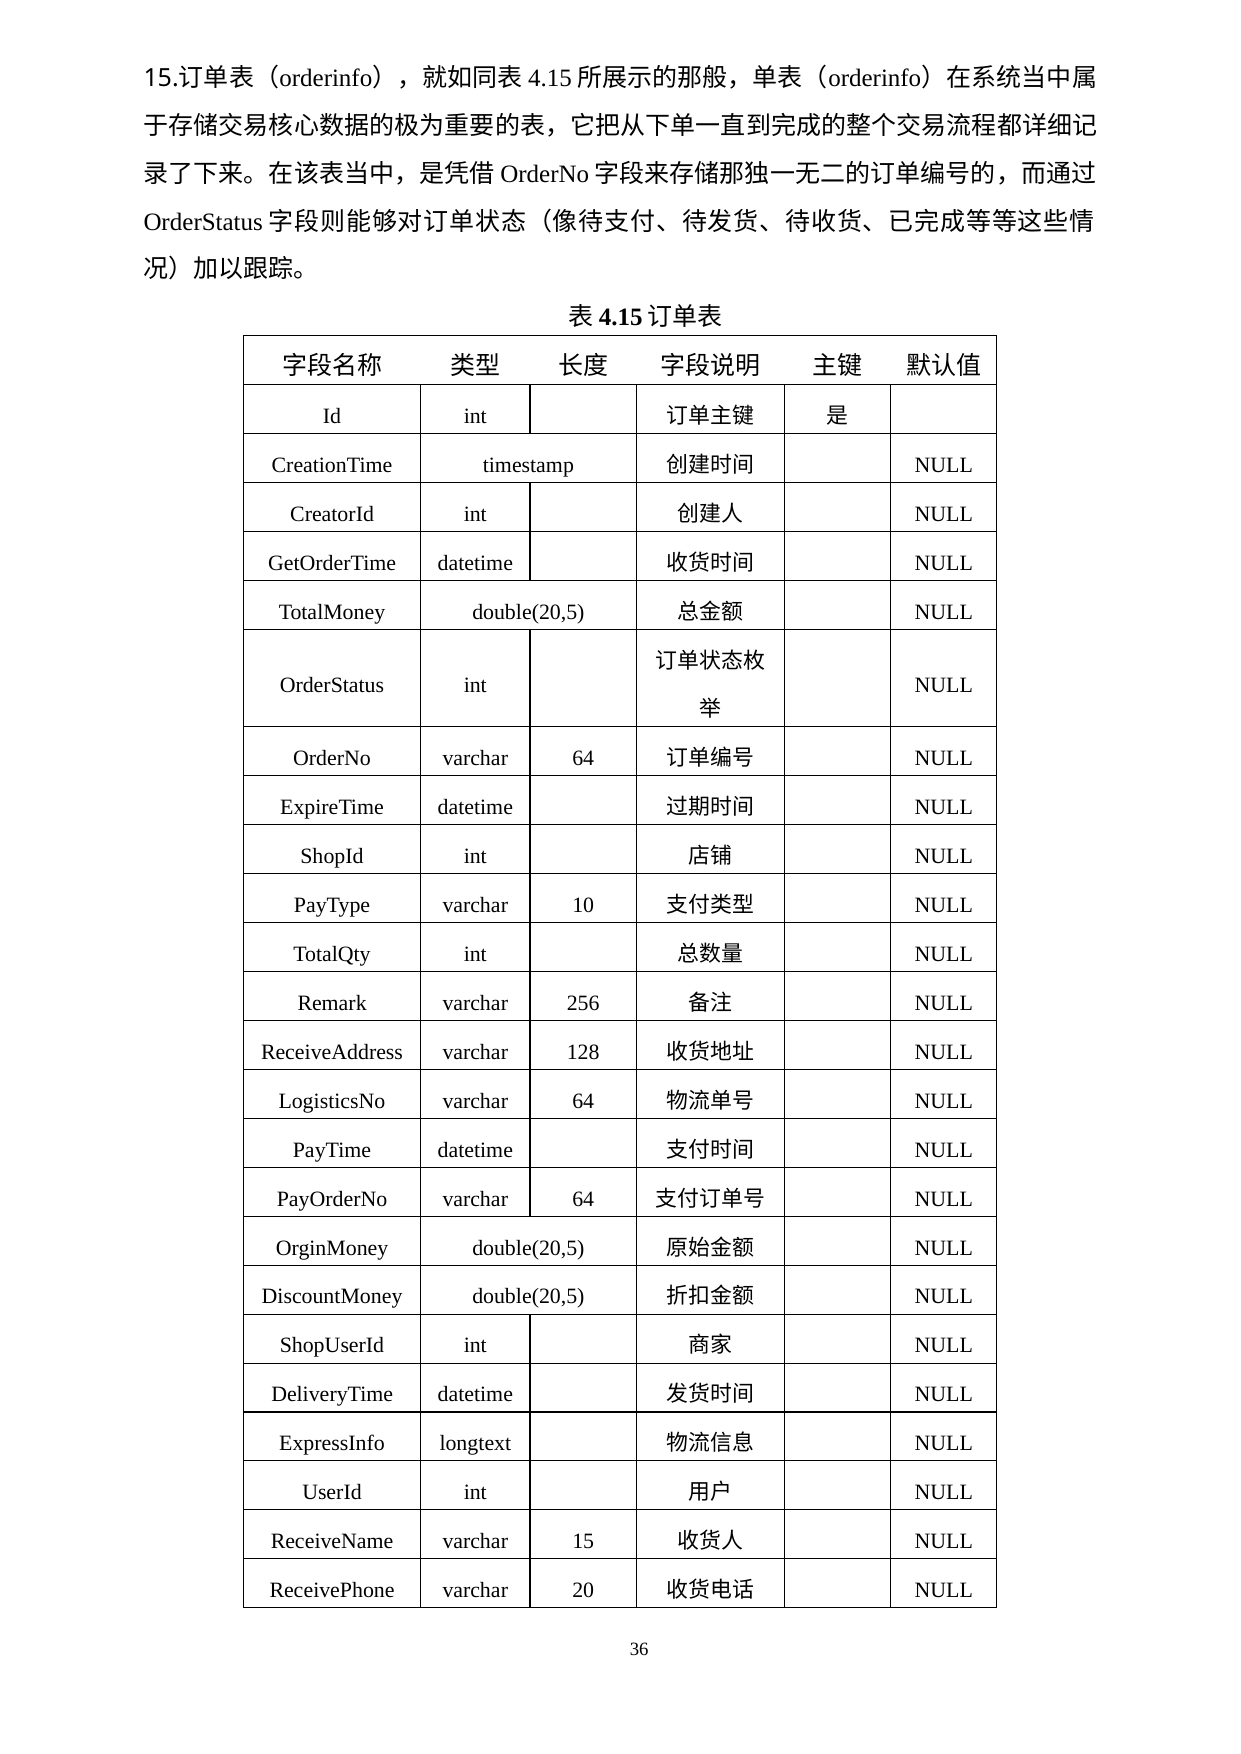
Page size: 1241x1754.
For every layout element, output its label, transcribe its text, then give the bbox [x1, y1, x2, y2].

table_cell [785, 1070, 890, 1118]
table_cell 原始金额 [637, 1217, 784, 1264]
table_cell NULL [891, 581, 996, 629]
table_cell double(20,5) [421, 581, 636, 629]
table_cell Remark [244, 972, 420, 1020]
table_cell 创建时间 [637, 434, 784, 482]
table_cell 收货地址 [637, 1021, 784, 1069]
table_cell TotalMoney [244, 581, 420, 629]
table_cell [785, 972, 890, 1020]
table_cell [785, 1413, 890, 1460]
table_cell LogisticsNo [244, 1070, 420, 1118]
table_cell 用户 [637, 1461, 784, 1509]
table_cell [891, 385, 996, 433]
table_cell ReceiveName [244, 1510, 420, 1558]
table_cell [531, 776, 636, 824]
table_cell [785, 923, 890, 971]
table_cell [785, 874, 890, 922]
table_cell 支付时间 [637, 1119, 784, 1167]
table_cell NULL [891, 1510, 996, 1558]
table_cell 收货电话 [637, 1559, 784, 1607]
table_cell timestamp [421, 434, 636, 482]
table_cell NULL [891, 1559, 996, 1607]
table_cell UserId [244, 1461, 420, 1509]
table_cell NULL [891, 776, 996, 824]
table_cell varchar [421, 1070, 529, 1118]
table_cell int [421, 483, 529, 531]
table_cell 收货时间 [637, 532, 784, 580]
table_cell ReceiveAddress [244, 1021, 420, 1069]
table_cell int [421, 923, 529, 971]
table_cell [531, 1364, 636, 1411]
table_cell [531, 1315, 636, 1362]
table_cell 商家 [637, 1315, 784, 1362]
table_cell double(20,5) [421, 1217, 636, 1264]
table_cell datetime [421, 532, 529, 580]
table_cell [785, 1217, 890, 1264]
table_cell 支付类型 [637, 874, 784, 922]
table_cell OrginMoney [244, 1217, 420, 1264]
table_cell NULL [891, 1413, 996, 1460]
table_cell 备注 [637, 972, 784, 1020]
table_cell varchar [421, 1559, 529, 1607]
table_cell 64 [531, 1070, 636, 1118]
table_cell NULL [891, 630, 996, 726]
table_cell 64 [531, 1168, 636, 1216]
table_cell NULL [891, 434, 996, 482]
table_cell varchar [421, 874, 529, 922]
table_cell CreationTime [244, 434, 420, 482]
table_cell NULL [891, 1266, 996, 1313]
table_cell NULL [891, 727, 996, 775]
table_cell NULL [891, 825, 996, 873]
table_cell NULL [891, 972, 996, 1020]
table_cell [785, 1021, 890, 1069]
table_cell PayType [244, 874, 420, 922]
table_cell [785, 630, 890, 726]
table_cell NULL [891, 532, 996, 580]
table_header 默认值 [890, 336, 996, 384]
table_header 主键 [784, 336, 890, 384]
table_header 字段说明 [636, 336, 784, 384]
table_cell [785, 1510, 890, 1558]
table_cell 10 [531, 874, 636, 922]
table_cell [531, 1413, 636, 1460]
table_cell int [421, 1461, 529, 1509]
table_cell [785, 581, 890, 629]
table_header 类型 [420, 336, 530, 384]
table_cell Id [244, 385, 420, 433]
table_cell DiscountMoney [244, 1266, 420, 1313]
table_cell datetime [421, 776, 529, 824]
table_cell [785, 776, 890, 824]
table_cell 支付订单号 [637, 1168, 784, 1216]
table_cell NULL [891, 1461, 996, 1509]
table_cell [785, 1461, 890, 1509]
table_cell NULL [891, 1364, 996, 1411]
table_cell int [421, 385, 529, 433]
table_cell [785, 1266, 890, 1313]
table_cell ExpressInfo [244, 1413, 420, 1460]
table_cell [785, 1119, 890, 1167]
table_cell varchar [421, 1510, 529, 1558]
table_cell varchar [421, 1168, 529, 1216]
table_cell ReceivePhone [244, 1559, 420, 1607]
table_cell PayOrderNo [244, 1168, 420, 1216]
table_cell OrderStatus [244, 630, 420, 726]
table_cell 256 [531, 972, 636, 1020]
table_cell varchar [421, 1021, 529, 1069]
table_cell datetime [421, 1119, 529, 1167]
table_cell [785, 1168, 890, 1216]
table_header 字段名称 [244, 336, 420, 384]
table_cell GetOrderTime [244, 532, 420, 580]
table_cell ShopId [244, 825, 420, 873]
table_cell int [421, 825, 529, 873]
table_cell 创建人 [637, 483, 784, 531]
table_cell 20 [531, 1559, 636, 1607]
table_cell [785, 483, 890, 531]
table_cell 128 [531, 1021, 636, 1069]
table_cell NULL [891, 1119, 996, 1167]
list 15.订单表（orderinfo），就如同表4.15所展示的那般，单表（orderinfo）在系统当中属于存储交易核心数据的极为重要的表，它把从下单一直到完成的整个交易流程都详细记录了下来。在该表当中，是凭借OrderNo字段来存储那独一无二的订单编号的，而通过OrderStatus字段则能够对订单状态（像待支付、待发货、待收货、已完成等等这些情况）加以跟踪。 [143, 48, 1097, 287]
table_cell ShopUserId [244, 1315, 420, 1362]
table_cell DeliveryTime [244, 1364, 420, 1411]
table_cell [531, 483, 636, 531]
table_cell 订单状态枚举 [637, 630, 784, 726]
table_cell [531, 385, 636, 433]
table_cell 15 [531, 1510, 636, 1558]
table_cell [785, 727, 890, 775]
table_cell [531, 1119, 636, 1167]
table_cell [531, 923, 636, 971]
table_cell [785, 1315, 890, 1362]
table_cell 店铺 [637, 825, 784, 873]
table_cell 总数量 [637, 923, 784, 971]
table_cell int [421, 1315, 529, 1362]
table_cell int [421, 630, 529, 726]
table_cell [785, 1364, 890, 1411]
table_cell 过期时间 [637, 776, 784, 824]
table_cell 订单主键 [637, 385, 784, 433]
table_cell [531, 825, 636, 873]
table_cell [785, 434, 890, 482]
table_cell [531, 532, 636, 580]
table_cell [785, 532, 890, 580]
table_cell [785, 1559, 890, 1607]
table_cell NULL [891, 874, 996, 922]
table_cell NULL [891, 1021, 996, 1069]
text 表 4.15订单表 [143, 287, 1097, 335]
table_cell 订单编号 [637, 727, 784, 775]
table_header 长度 [530, 336, 636, 384]
table_cell 物流信息 [637, 1413, 784, 1460]
table_cell NULL [891, 923, 996, 971]
table_cell [531, 1461, 636, 1509]
table_cell 收货人 [637, 1510, 784, 1558]
table_cell PayTime [244, 1119, 420, 1167]
table_cell 发货时间 [637, 1364, 784, 1411]
table_cell 是 [785, 385, 890, 433]
table_cell CreatorId [244, 483, 420, 531]
table_cell NULL [891, 1217, 996, 1264]
table_cell varchar [421, 727, 529, 775]
table_cell NULL [891, 1315, 996, 1362]
table_cell 物流单号 [637, 1070, 784, 1118]
table_cell [531, 630, 636, 726]
table_cell 总金额 [637, 581, 784, 629]
table_cell [785, 825, 890, 873]
table_cell double(20,5) [421, 1266, 636, 1313]
table_cell varchar [421, 972, 529, 1020]
table_cell NULL [891, 483, 996, 531]
table_cell 64 [531, 727, 636, 775]
table_cell TotalQty [244, 923, 420, 971]
table_cell ExpireTime [244, 776, 420, 824]
table_cell 折扣金额 [637, 1266, 784, 1313]
table_cell NULL [891, 1070, 996, 1118]
table_cell longtext [421, 1413, 529, 1460]
table_cell datetime [421, 1364, 529, 1411]
table_cell NULL [891, 1168, 996, 1216]
table_cell OrderNo [244, 727, 420, 775]
